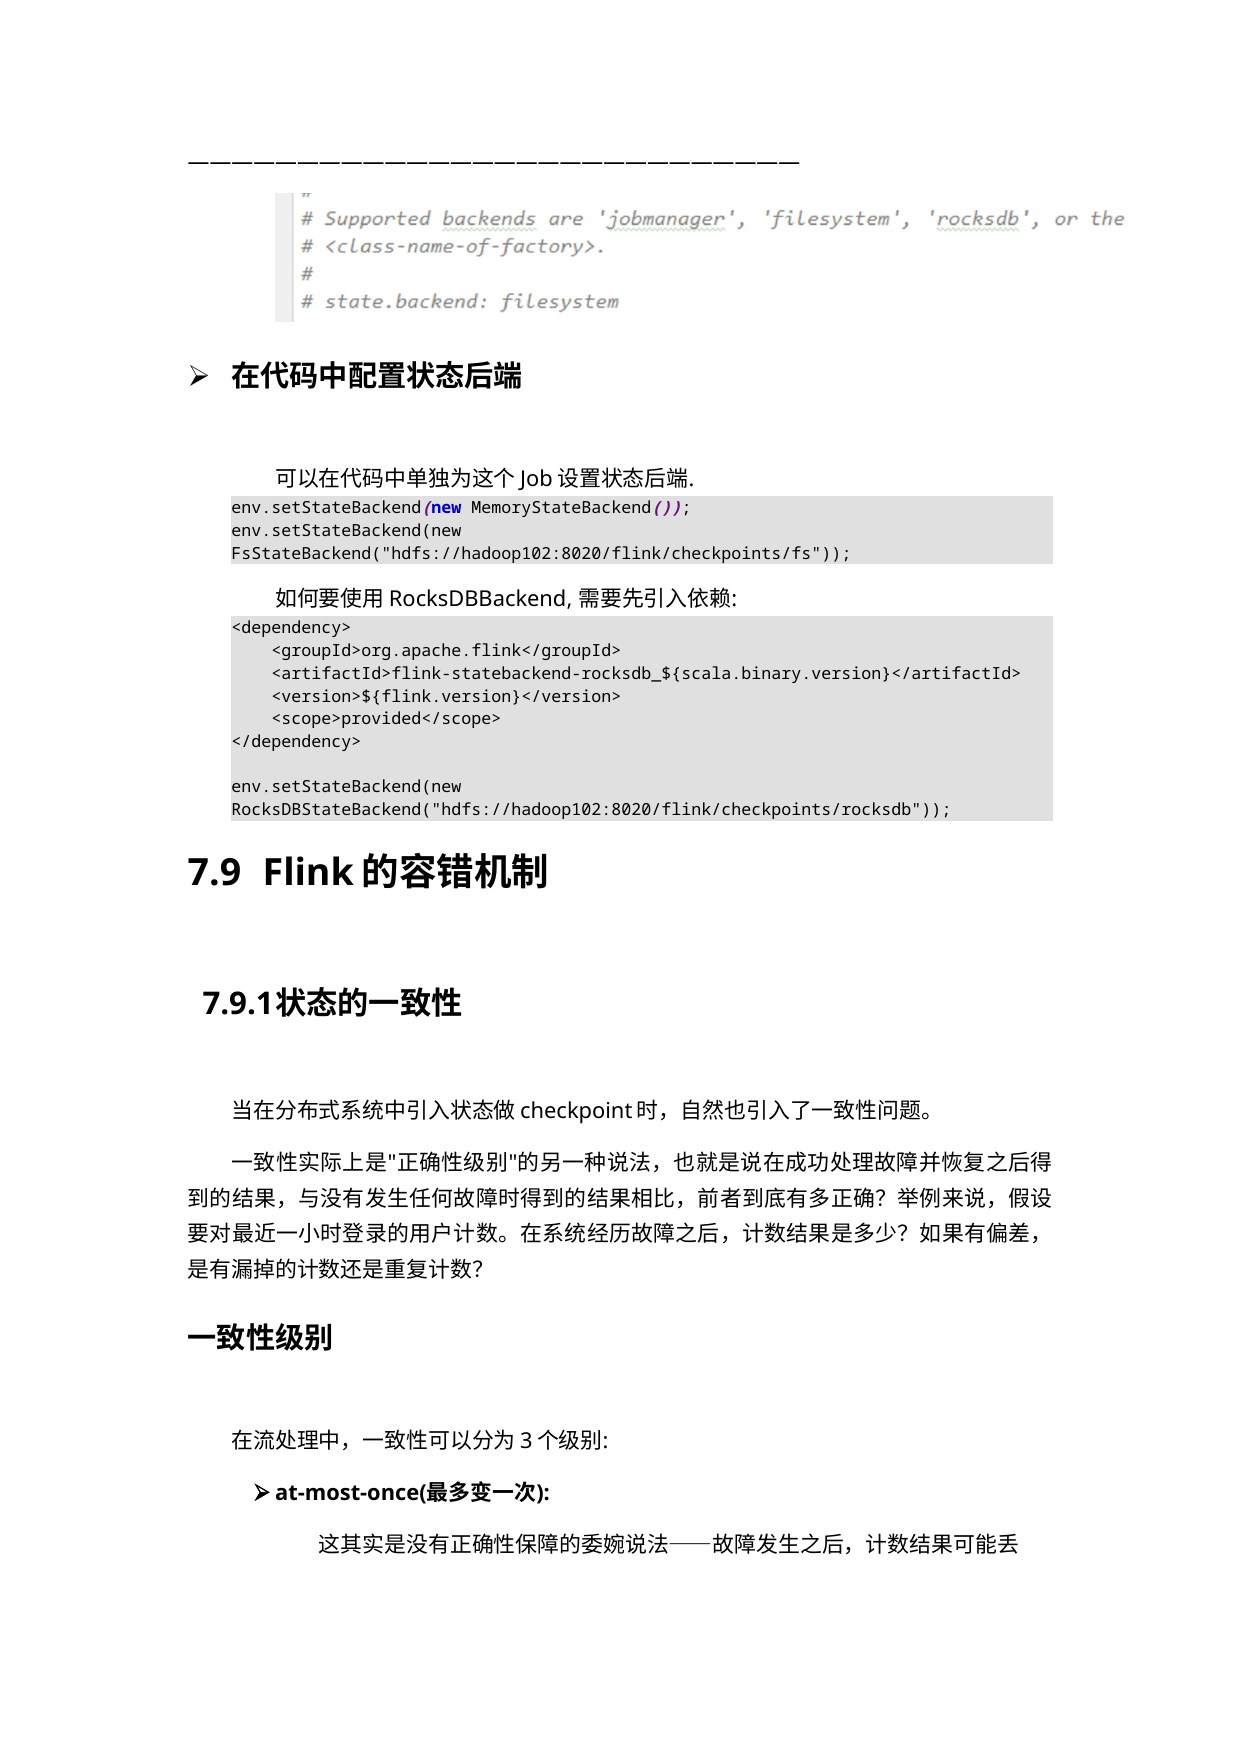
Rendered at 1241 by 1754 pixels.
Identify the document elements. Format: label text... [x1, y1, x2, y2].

subtitle Flink的容错机制 [187, 837, 1053, 902]
text 在流处理中，一致性可以分为3个级别: [187, 1422, 1053, 1455]
text 可以在代码中单独为这个Job设置状态后端. [231, 461, 1031, 493]
text <scope>provided</scope> </dependency> [231, 707, 1053, 752]
picture [275, 193, 1141, 322]
text 如何要使用RocksDBBackend, 需要先引入依赖: [231, 581, 1031, 613]
text 当在分布式系统中引入状态做checkpoint时，自然也引入了一致性问题。 [187, 1093, 1053, 1125]
subtitle 状态的一致性 [202, 968, 1053, 1033]
text <dependency> <groupId>org.apache.flink</groupId> <artifactId>flink-statebackend-rocksdb_${scala.binary.version}</artifactId> <version>${flink.version}</version> [231, 616, 1053, 707]
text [231, 1526, 1031, 1559]
text 在代码中配置状态后端 [187, 342, 1053, 407]
list at-most-once(最多变一次): [209, 1474, 1031, 1507]
subtitle 一致性级别 [187, 1304, 1053, 1369]
text env.setStateBackend(new MemoryStateBackend()); [231, 496, 1053, 519]
text env.setStateBackend(new FsStateBackend("hdfs://hadoop102:8020/flink/checkpoints/fs")); [231, 519, 1053, 564]
text 一致性实际上是"正确性级别"的另一种说法，也就是说在成功处理故障并恢复之后得到的结果，与没有发生任何故障时得到的结果相比，前者到底有多正确？举例来说，假设要对最近一小时登录的用户计数。在系统经历故障之后，计数结果是多少？如果有偏差，是有漏掉的计数还是重复计数？ [187, 1144, 1053, 1284]
text env.setStateBackend(new RocksDBStateBackend("hdfs://hadoop102:8020/flink/checkpoints/rocksdb")); [231, 775, 1053, 821]
